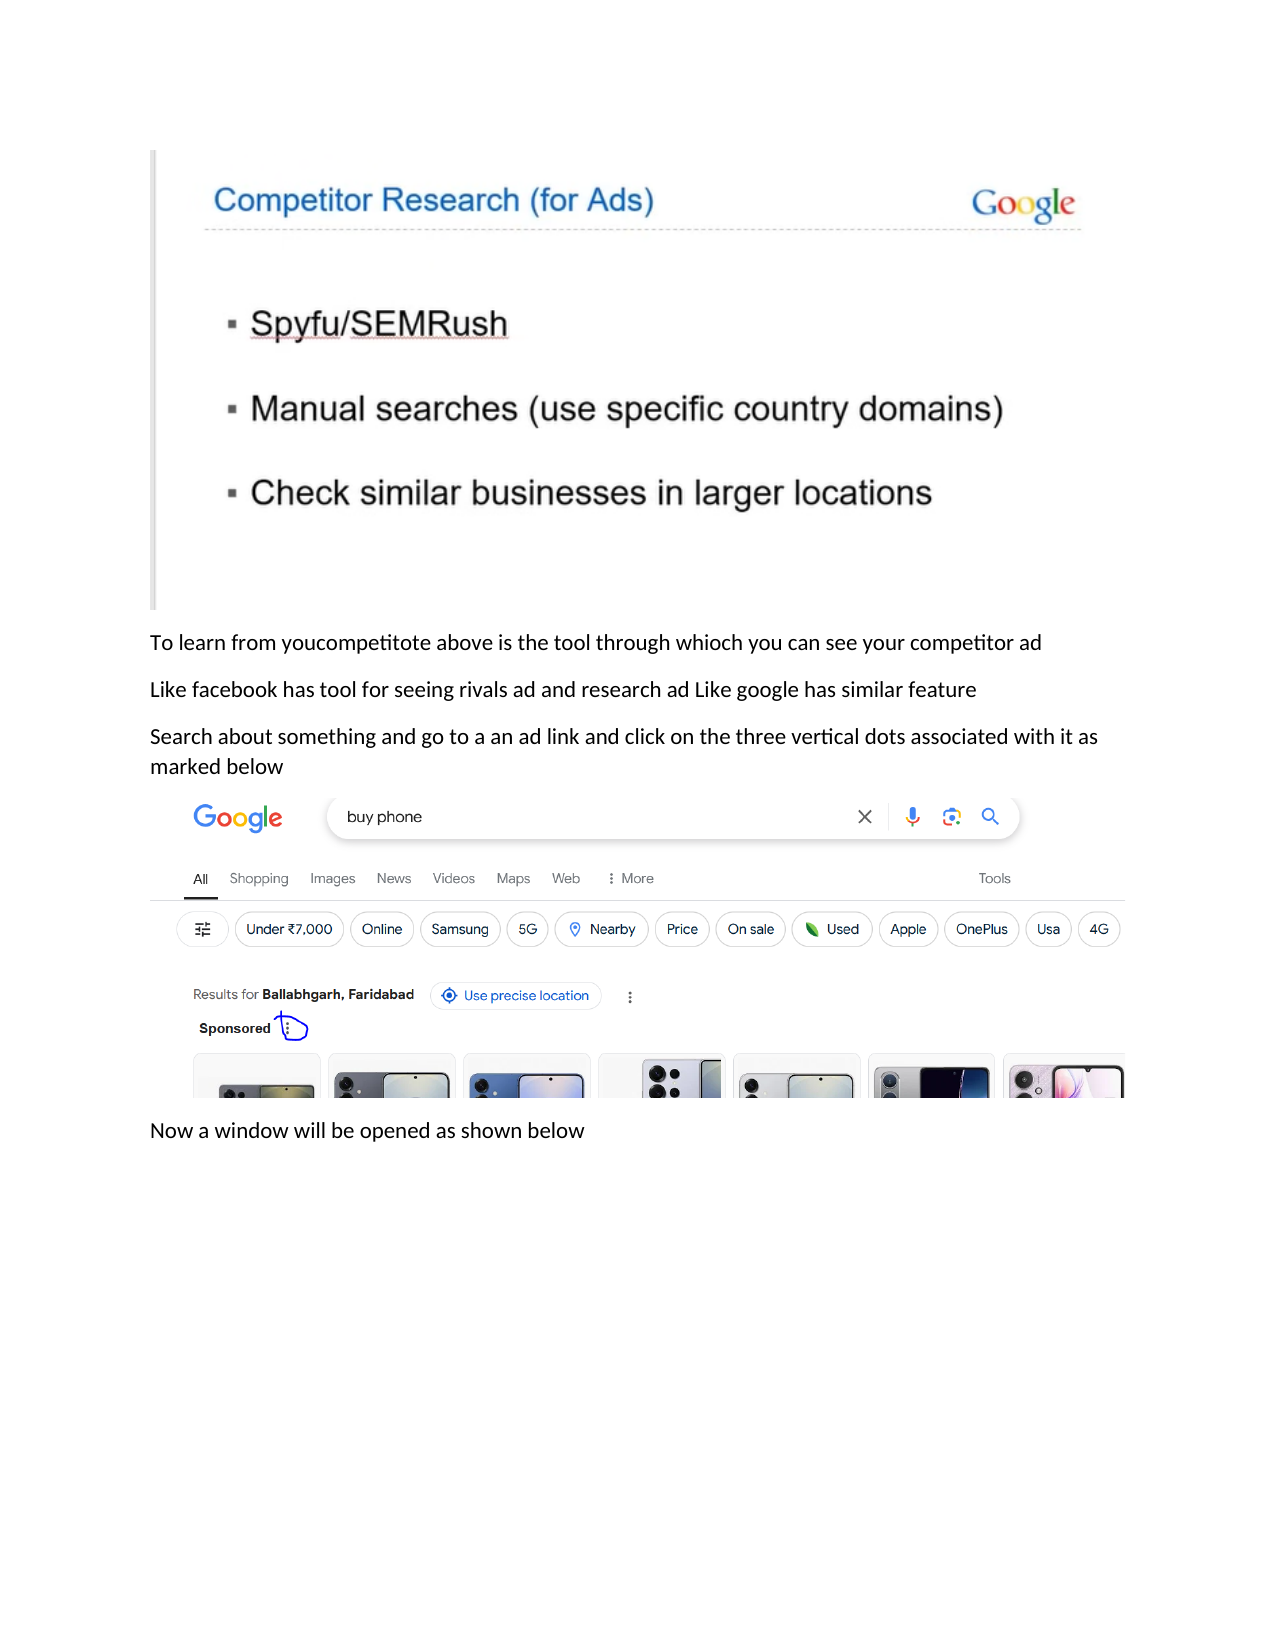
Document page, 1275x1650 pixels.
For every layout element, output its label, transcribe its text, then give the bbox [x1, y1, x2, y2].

text Like facebook has tool for seeing rivals ad and research ad Like google has similar feature [150, 675, 1125, 703]
picture [150, 798, 1125, 1098]
text To learn from youcompetitote above is the tool through whioch you can see your competitor ad [150, 628, 1125, 656]
picture [150, 150, 1125, 610]
text Now a window will be opened as shown below [150, 1116, 1125, 1144]
text Search about something and go to a an ad link and click on the three vertical dots associated with it as marked below [150, 722, 1125, 780]
